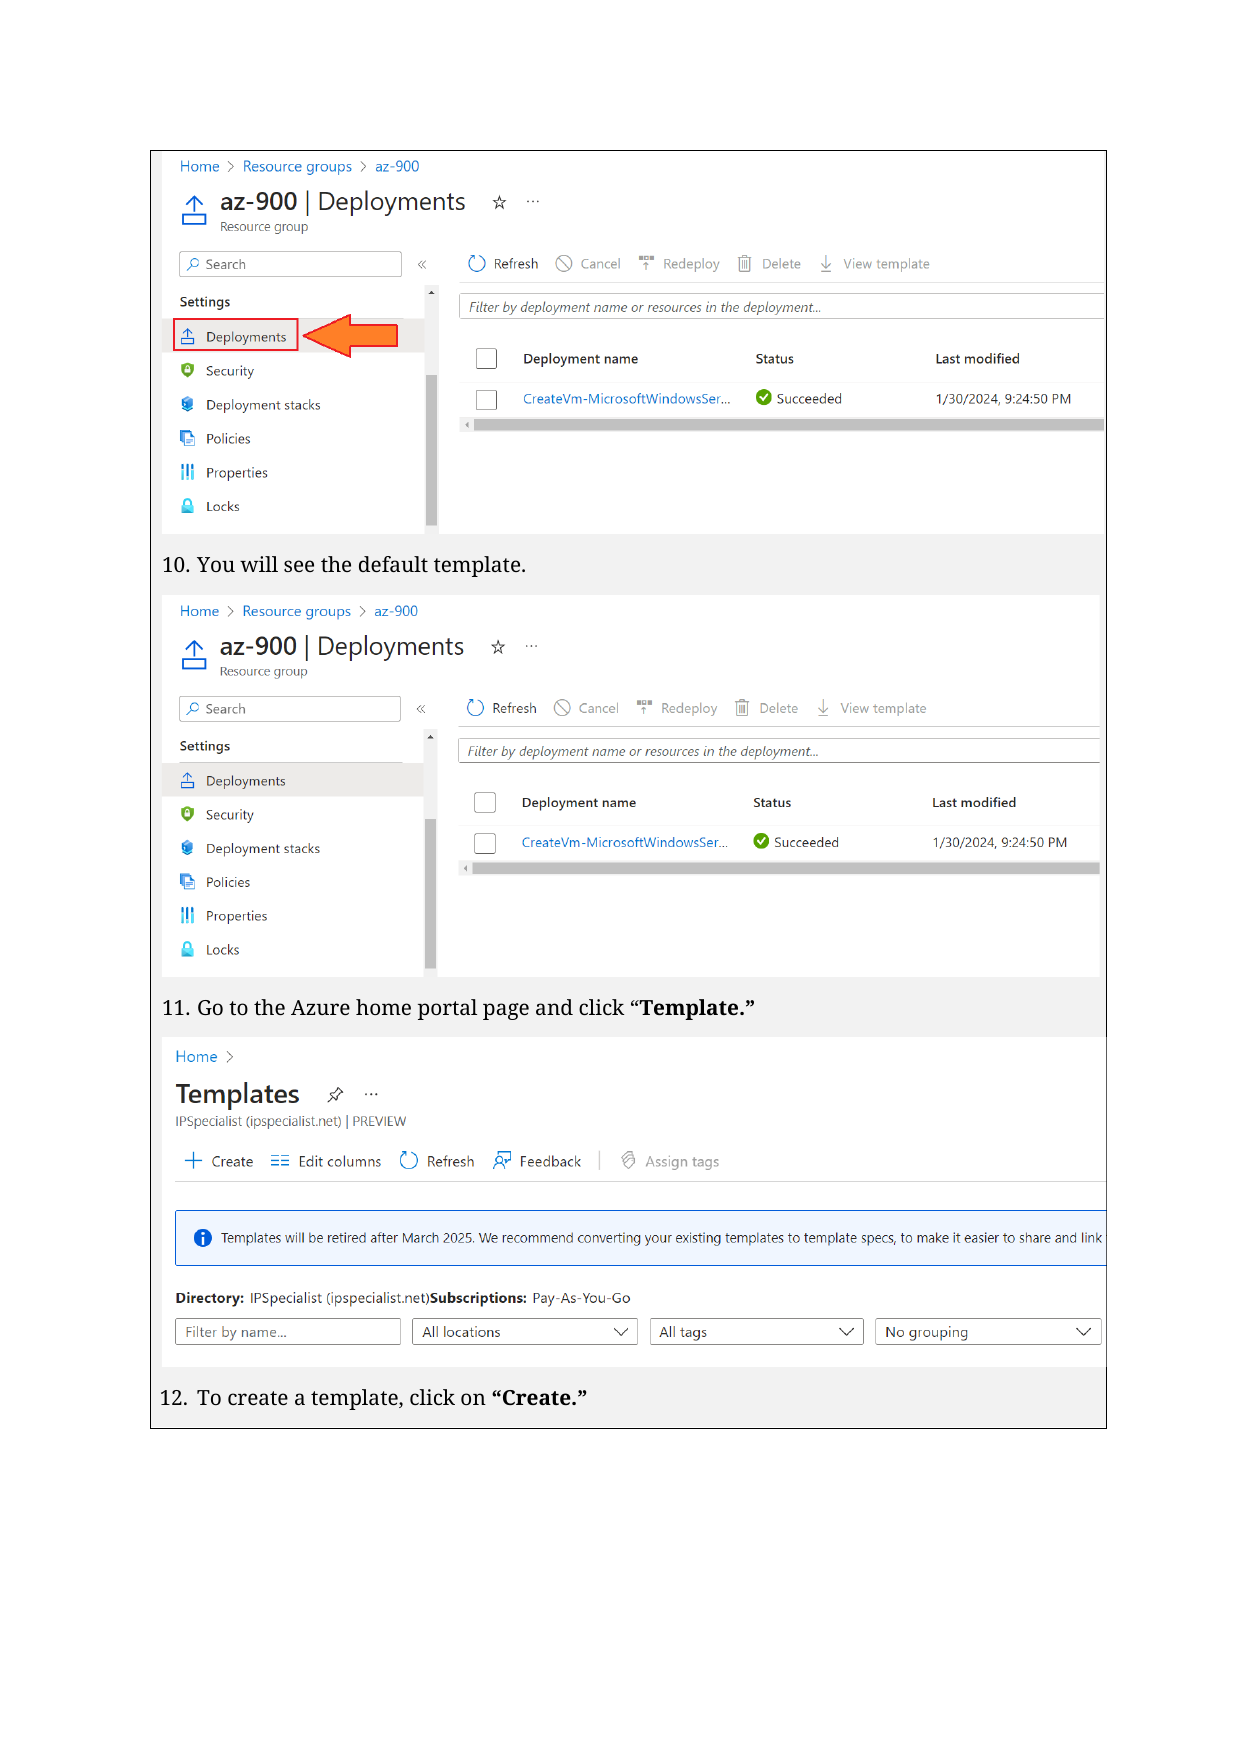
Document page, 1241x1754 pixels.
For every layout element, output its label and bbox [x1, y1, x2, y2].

picture [161, 595, 1100, 977]
picture [161, 151, 1104, 534]
picture [161, 1037, 1107, 1367]
table_header [151, 151, 1106, 1427]
